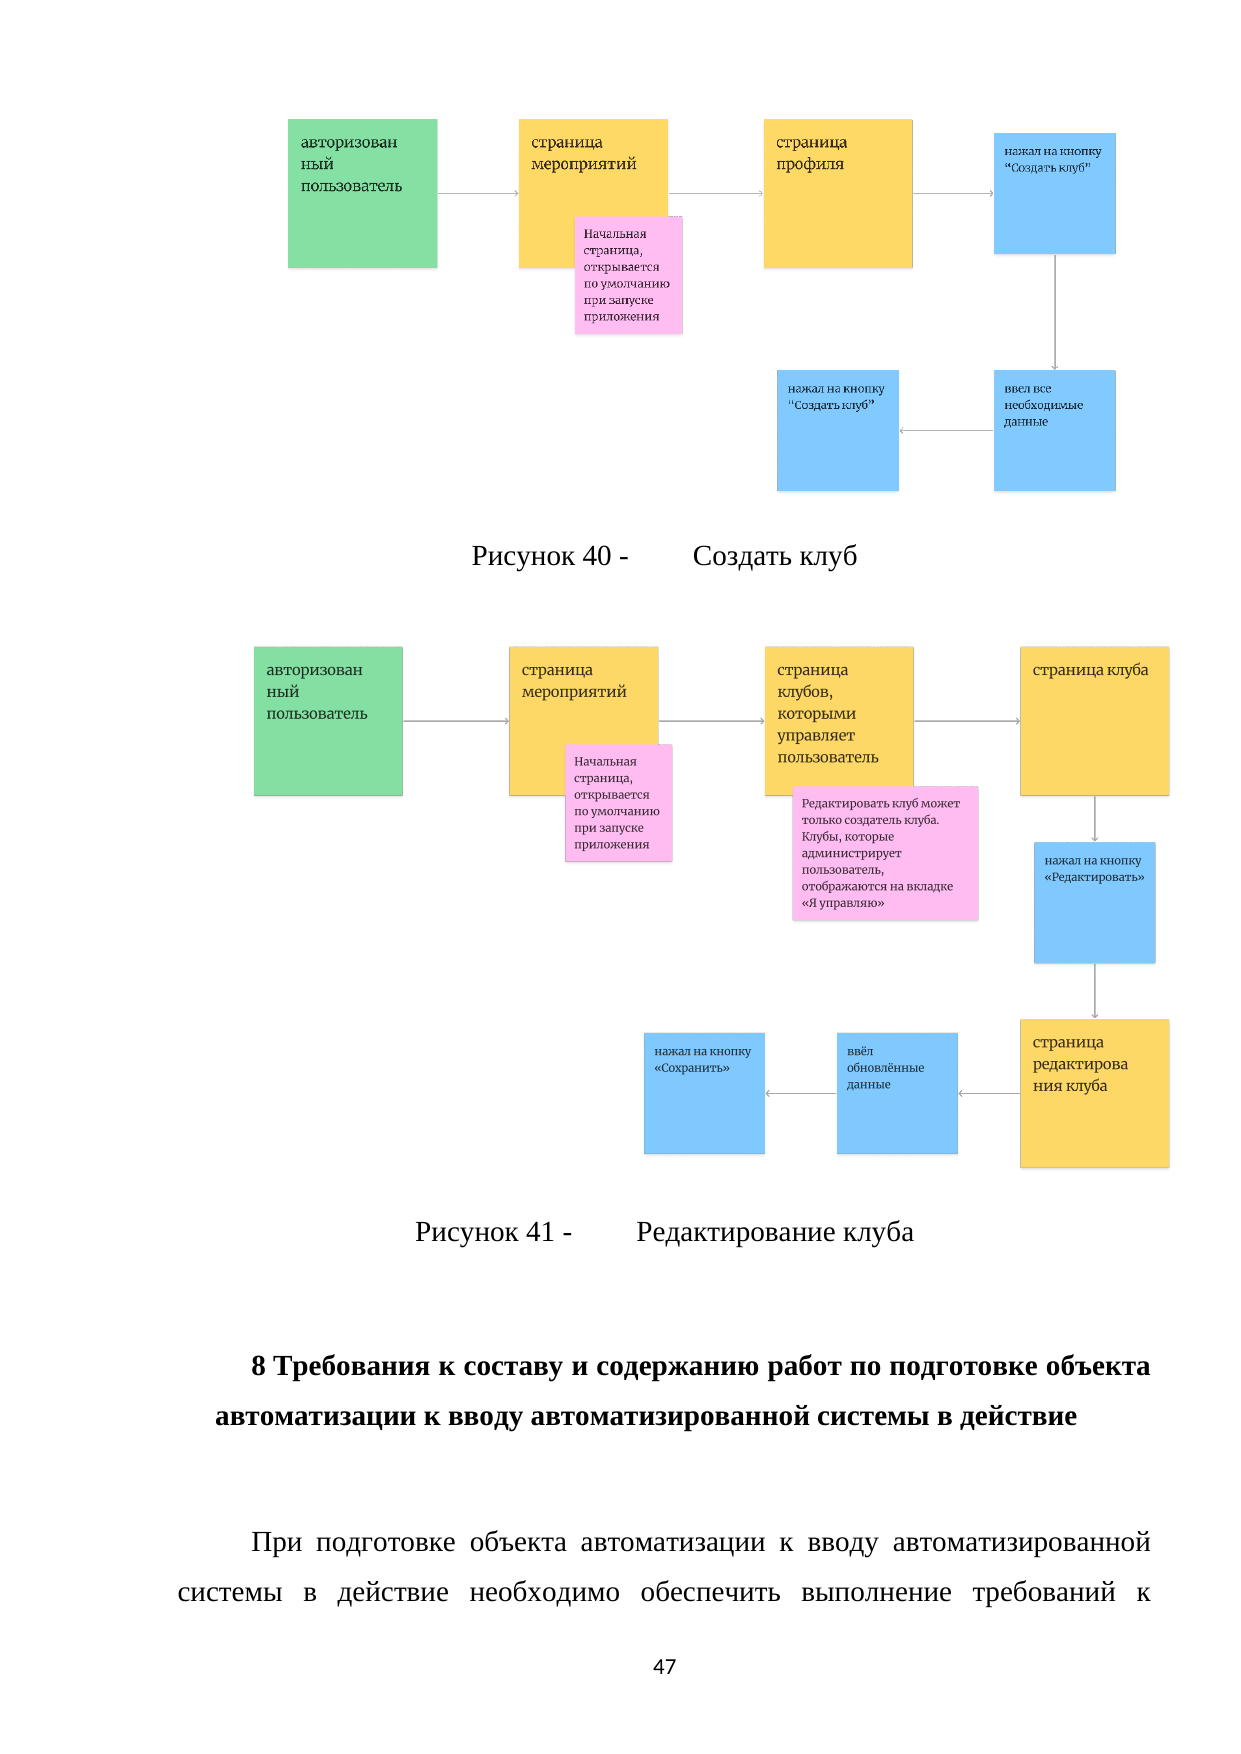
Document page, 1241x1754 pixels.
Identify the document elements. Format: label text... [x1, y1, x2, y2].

picture [285, 118, 1118, 496]
picture [251, 646, 1172, 1173]
text Создать клуб [177, 538, 1152, 571]
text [177, 1524, 1152, 1608]
text Требования к составу и содержанию работ по подготовке объекта автоматизации к вводу автоматизированной системы в действие [215, 1348, 1152, 1432]
text Редактирование клуба [177, 1214, 1152, 1248]
